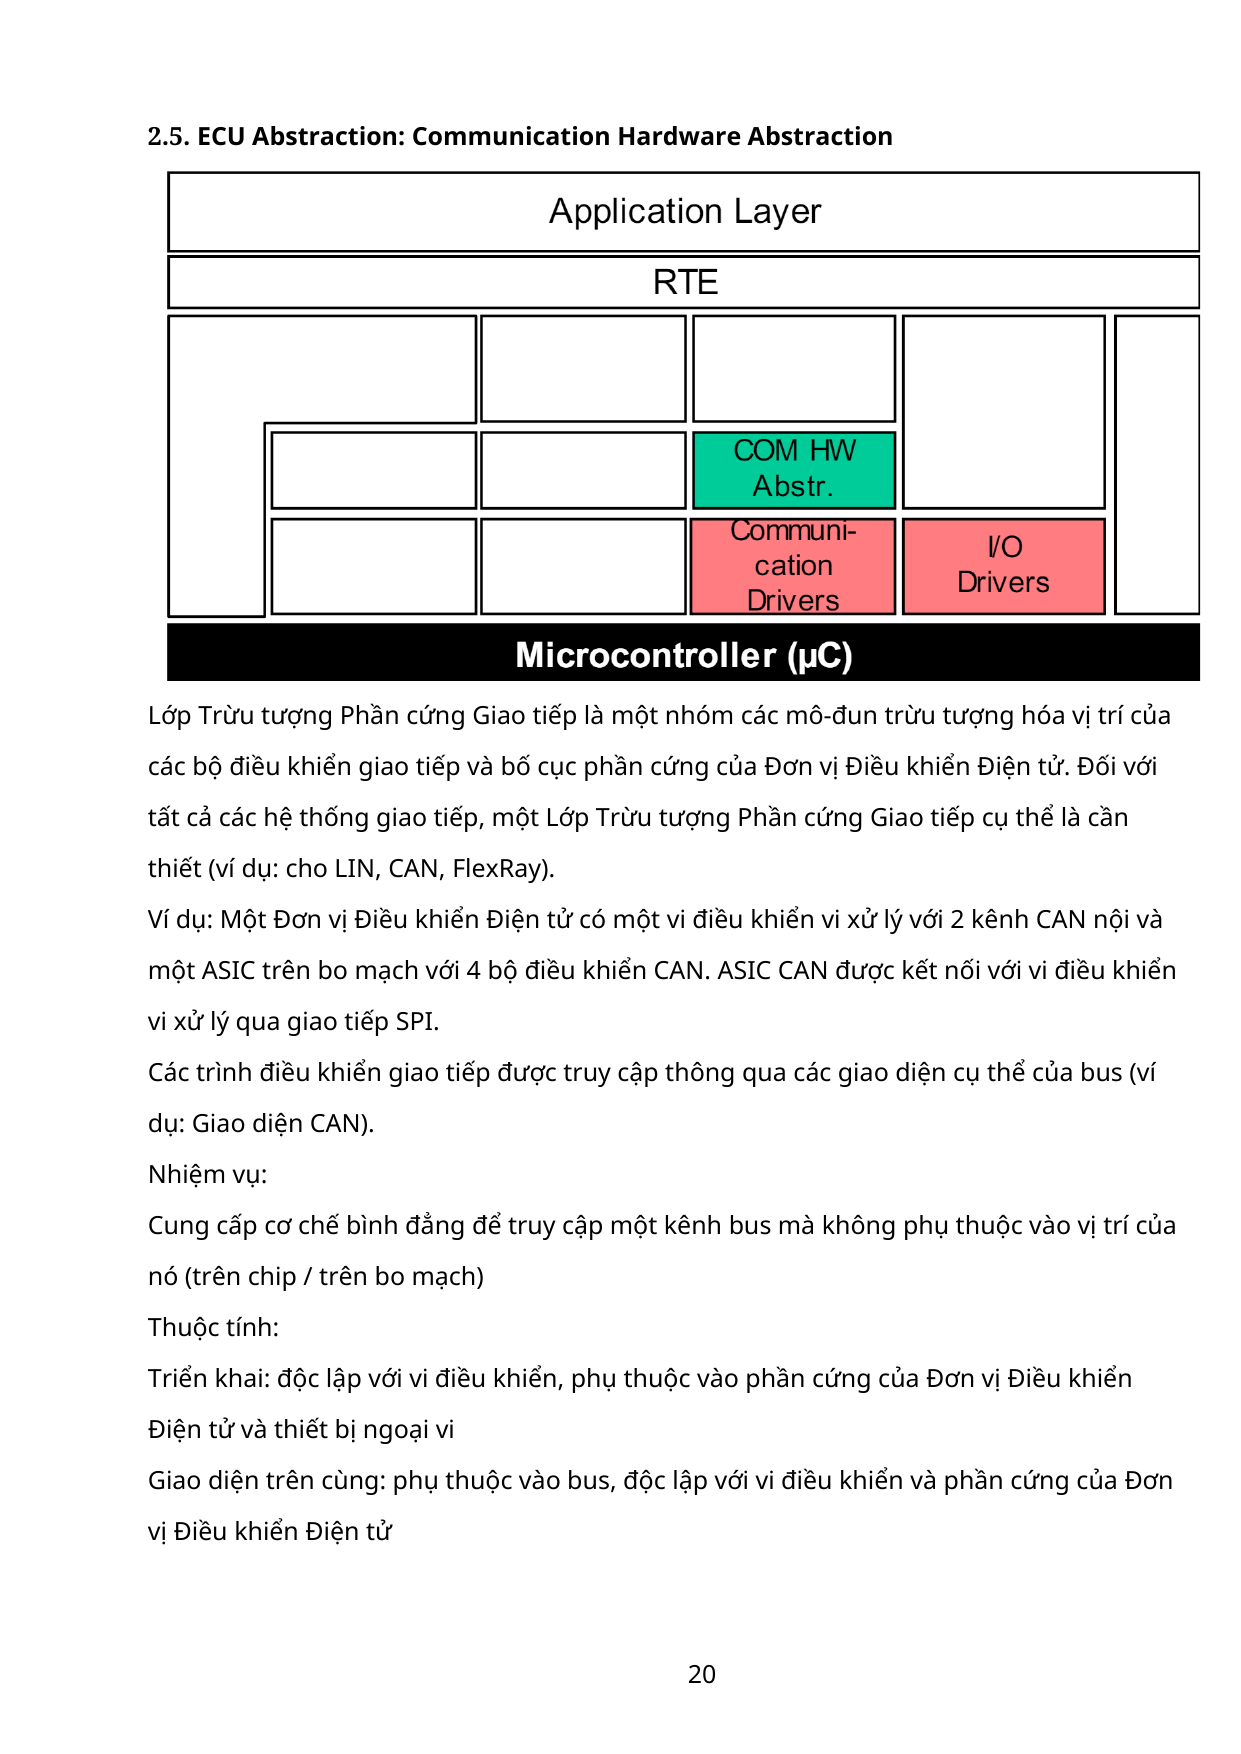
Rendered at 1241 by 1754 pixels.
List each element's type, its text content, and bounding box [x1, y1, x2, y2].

text Cung cấp cơ chế bình đẳng để truy cập một kênh bus mà không phụ thuộc vào vị trí của nó (trên chip / trên bo mạch) [148, 1208, 1181, 1293]
text Thuộc tính: [148, 1310, 1181, 1344]
subtitle ECU Abstraction: Communication Hardware Abstraction [148, 118, 1181, 152]
text Giao diện trên cùng: phụ thuộc vào bus, độc lập với vi điều khiển và phần cứng của Đơn vị Điều khiển Điện tử [148, 1463, 1181, 1548]
text Lớp Trừu tượng Phần cứng Giao tiếp là một nhóm các mô-đun trừu tượng hóa vị trí của các bộ điều khiển giao tiếp và bố cục phần cứng của Đơn vị Điều khiển Điện tử. Đối với tất cả các hệ thống giao tiếp, một Lớp Trừu tượng Phần cứng Giao tiếp cụ thể là cần thiết (ví dụ: cho LIN, CAN, FlexRay). [148, 697, 1181, 884]
text Ví dụ: Một Đơn vị Điều khiển Điện tử có một vi điều khiển vi xử lý với 2 kênh CAN nội và một ASIC trên bo mạch với 4 bộ điều khiển CAN. ASIC CAN được kết nối với vi điều khiển vi xử lý qua giao tiếp SPI. [148, 902, 1181, 1038]
text Triển khai: độc lập với vi điều khiển, phụ thuộc vào phần cứng của Đơn vị Điều khiển Điện tử và thiết bị ngoại vi [148, 1361, 1181, 1446]
text Các trình điều khiển giao tiếp được truy cập thông qua các giao diện cụ thể của bus (ví dụ: Giao diện CAN). [148, 1055, 1181, 1140]
text Nhiệm vụ: [148, 1157, 1181, 1191]
